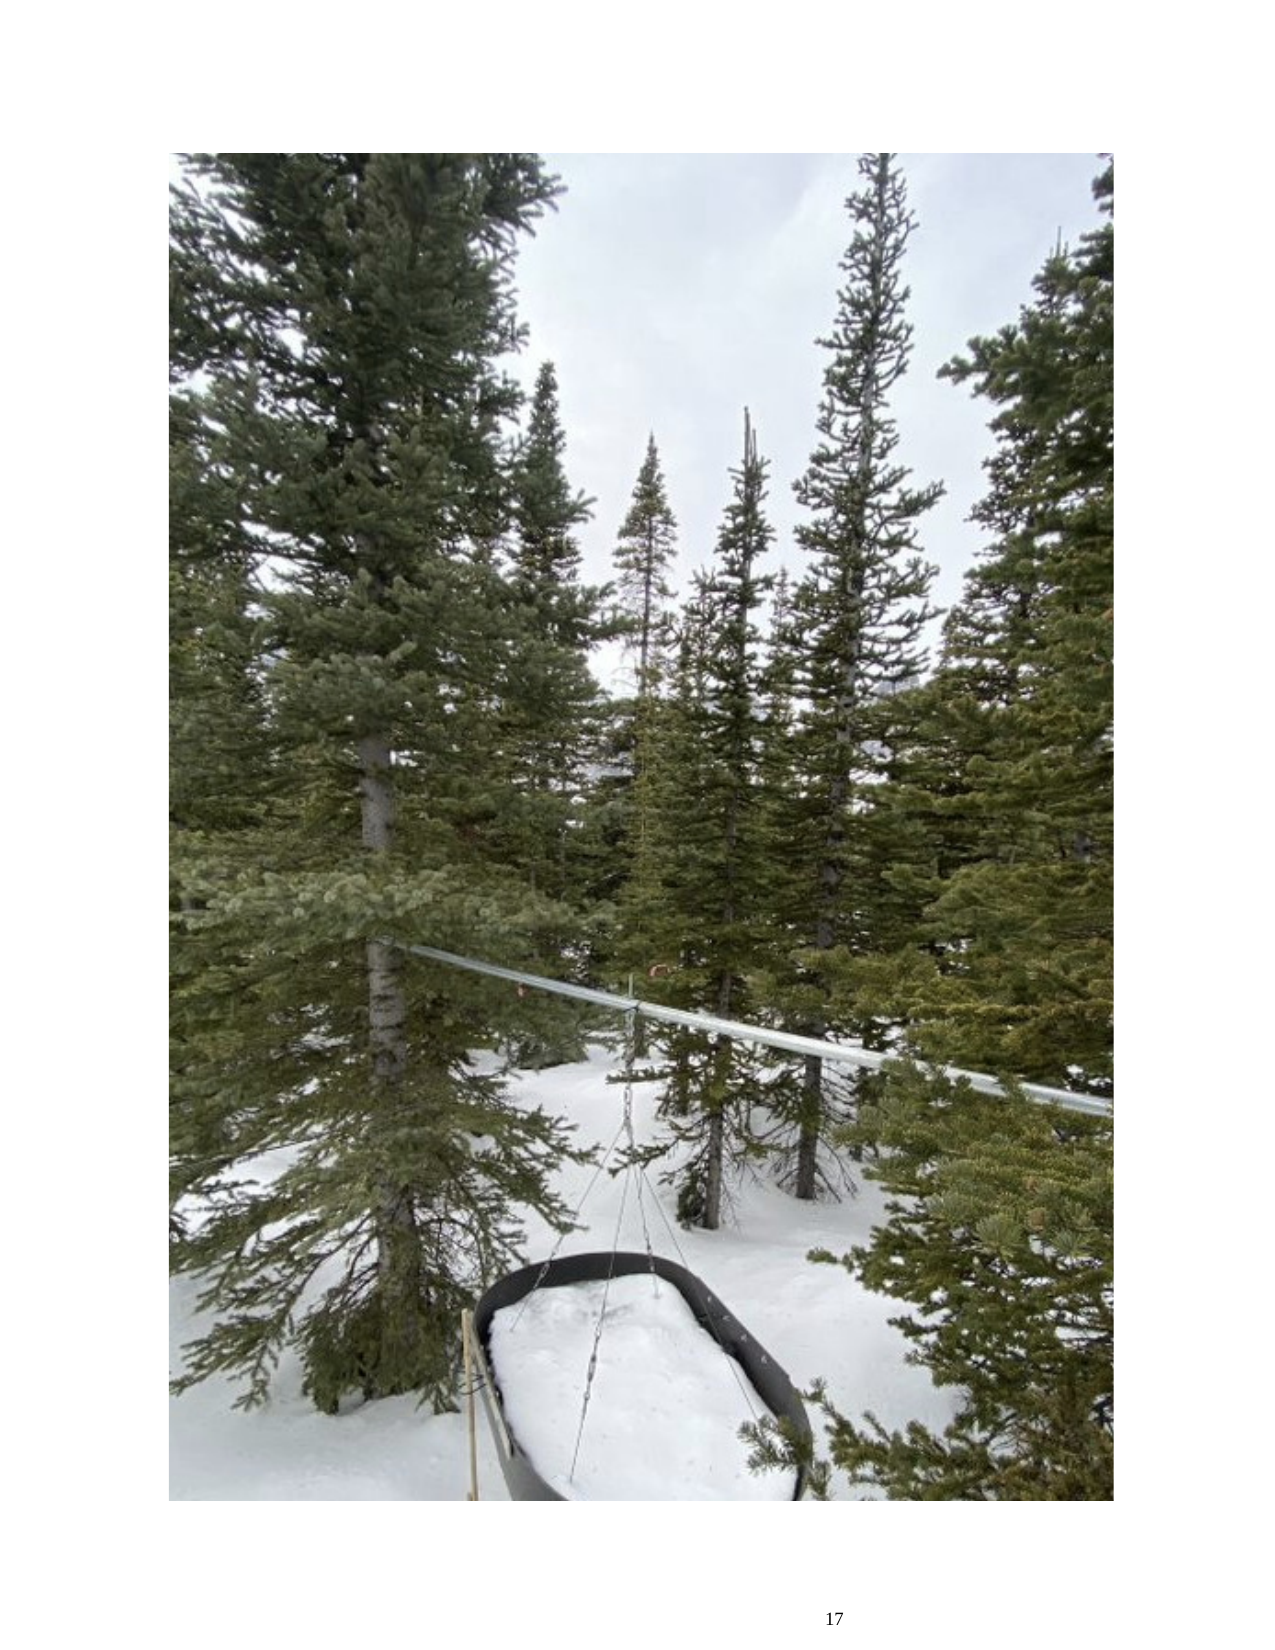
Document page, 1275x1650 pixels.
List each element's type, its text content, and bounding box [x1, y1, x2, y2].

picture [168, 153, 1114, 1501]
table_header Figure 5: An example of a suspended subcanopy lysimeter installed at Fortress Mountain Research Basin, Alberta, Canada to measure rates of throughfall, unloading, and drip. [139, 150, 1114, 1500]
